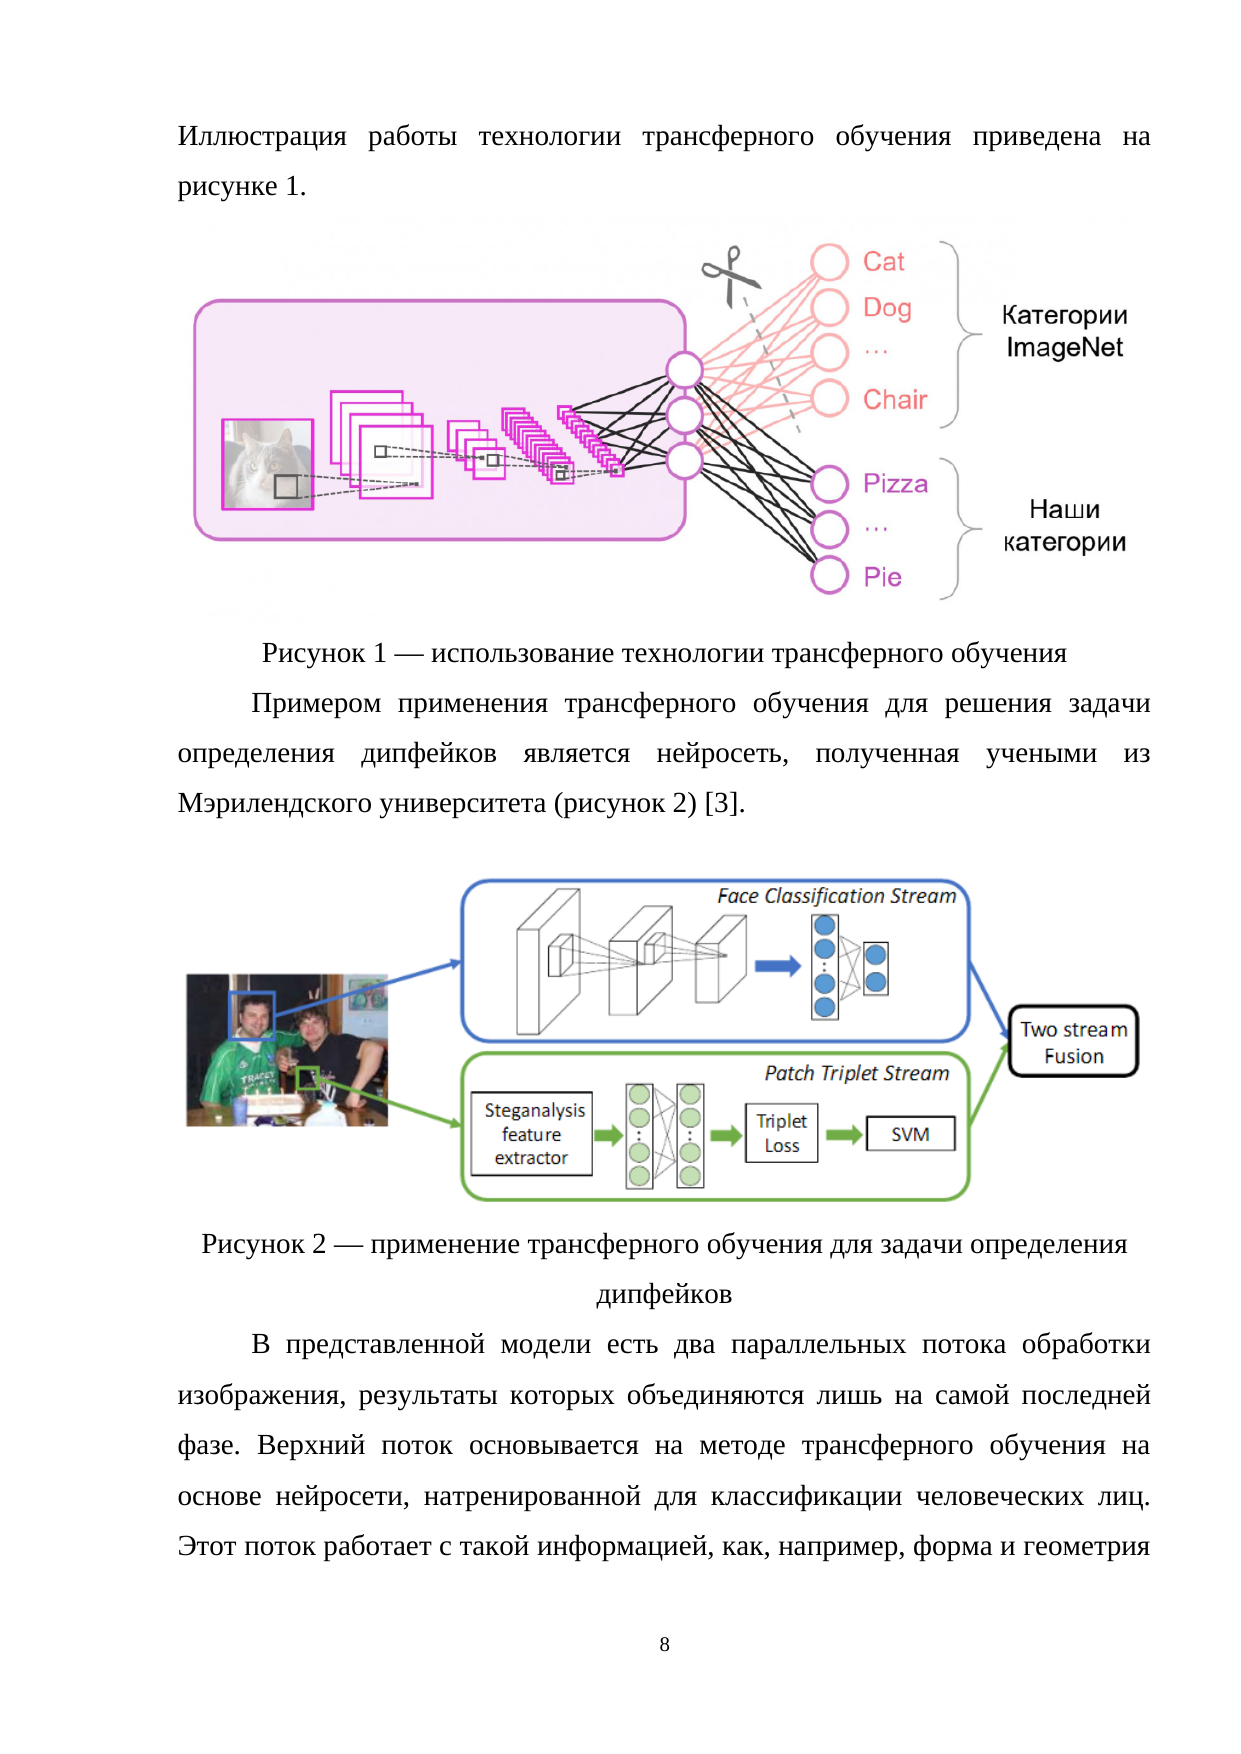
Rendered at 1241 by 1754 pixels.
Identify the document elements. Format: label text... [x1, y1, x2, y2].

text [177, 118, 1152, 202]
text Примером применения трансферного обучения для решения задачи определения дипфейков является нейросеть, полученная учеными из Мэрилендского университета (рисунок 2) [3]. [177, 685, 1152, 819]
picture [177, 218, 1152, 623]
text Рисунок 1 — использование технологии трансферного обучения [177, 635, 1152, 668]
text Рисунок 2 — применение трансферного обучения для задачи определения дипфейков [177, 1226, 1152, 1310]
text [177, 1327, 1152, 1561]
picture [177, 836, 1152, 1214]
